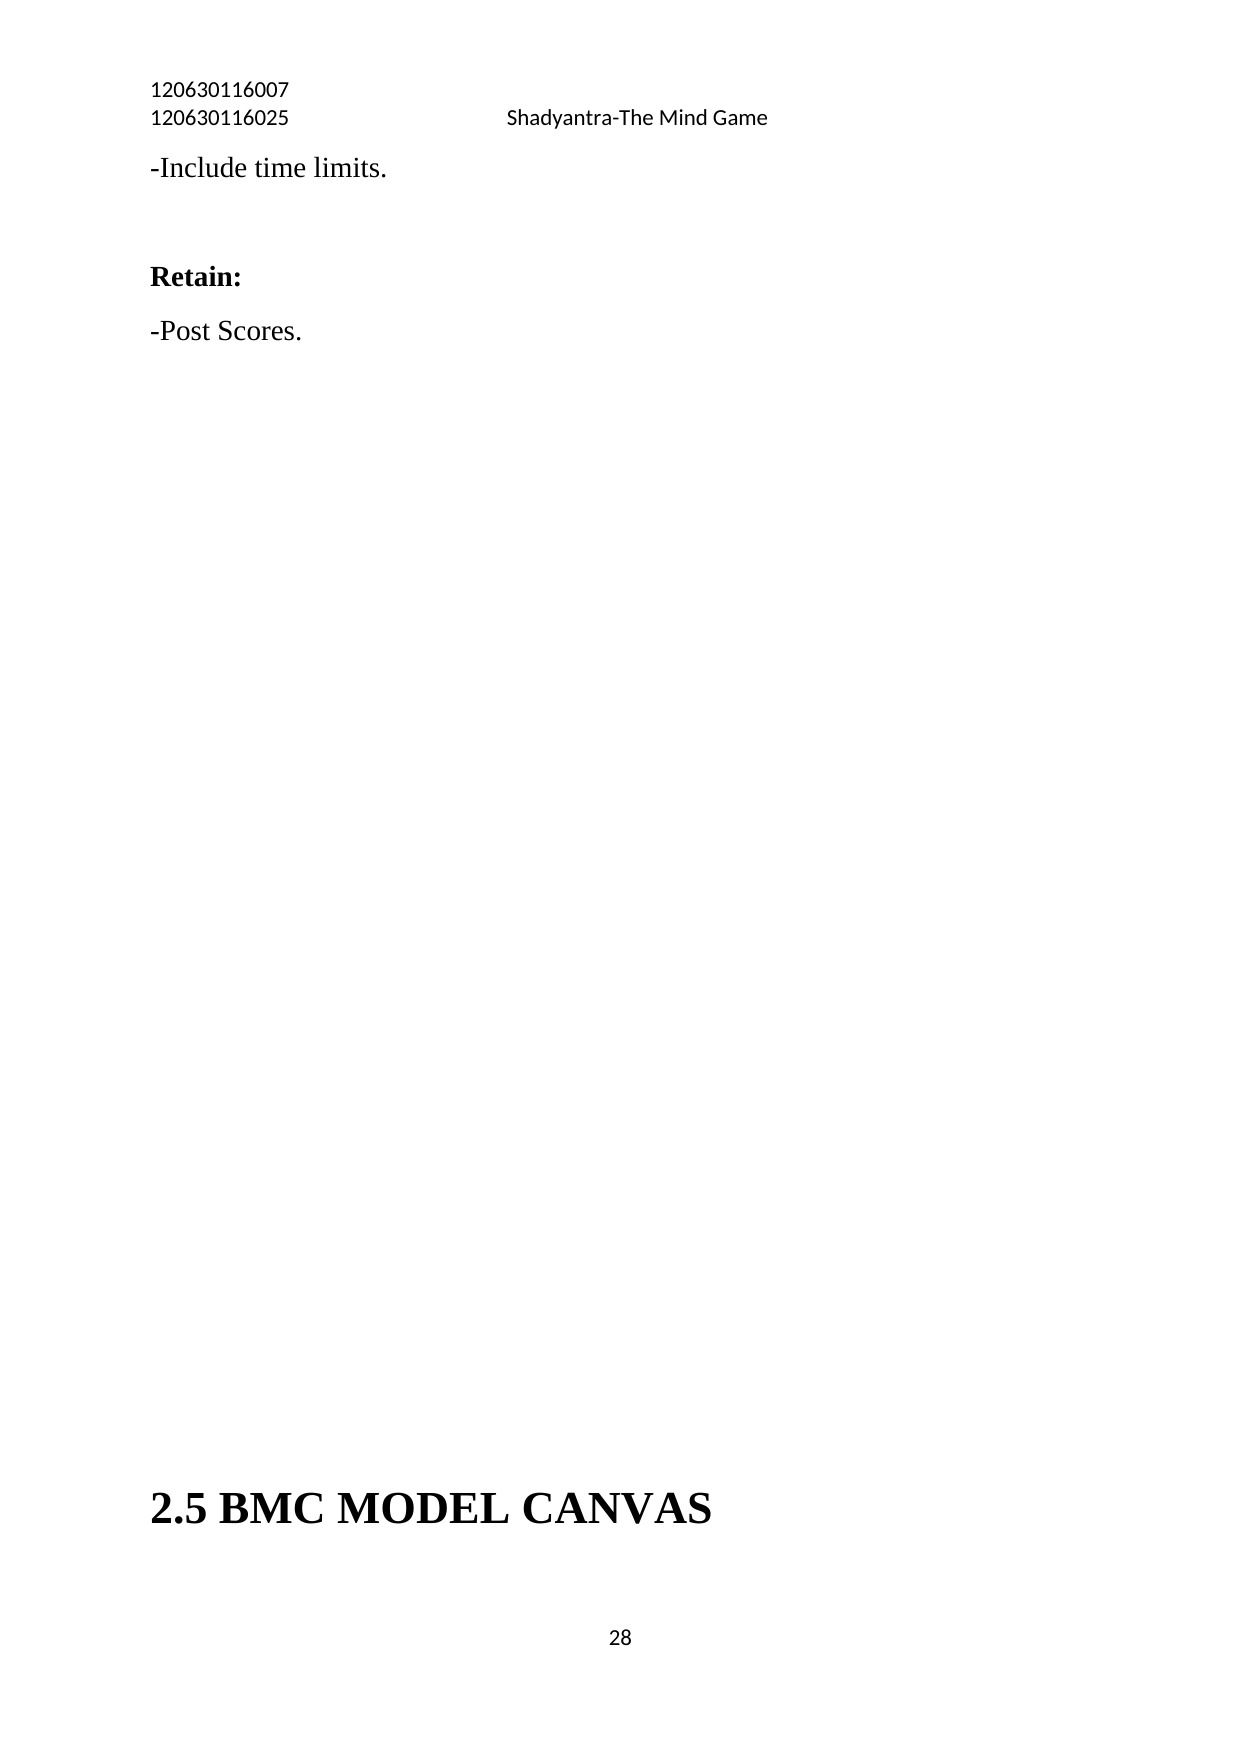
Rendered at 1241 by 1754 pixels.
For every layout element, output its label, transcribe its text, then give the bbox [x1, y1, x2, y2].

text -Include time limits. [150, 150, 1090, 183]
text Retain: [150, 259, 1090, 292]
text 2.5 BMC MODEL CANVAS [150, 1480, 1090, 1533]
text -Post Scores. [150, 313, 1090, 347]
